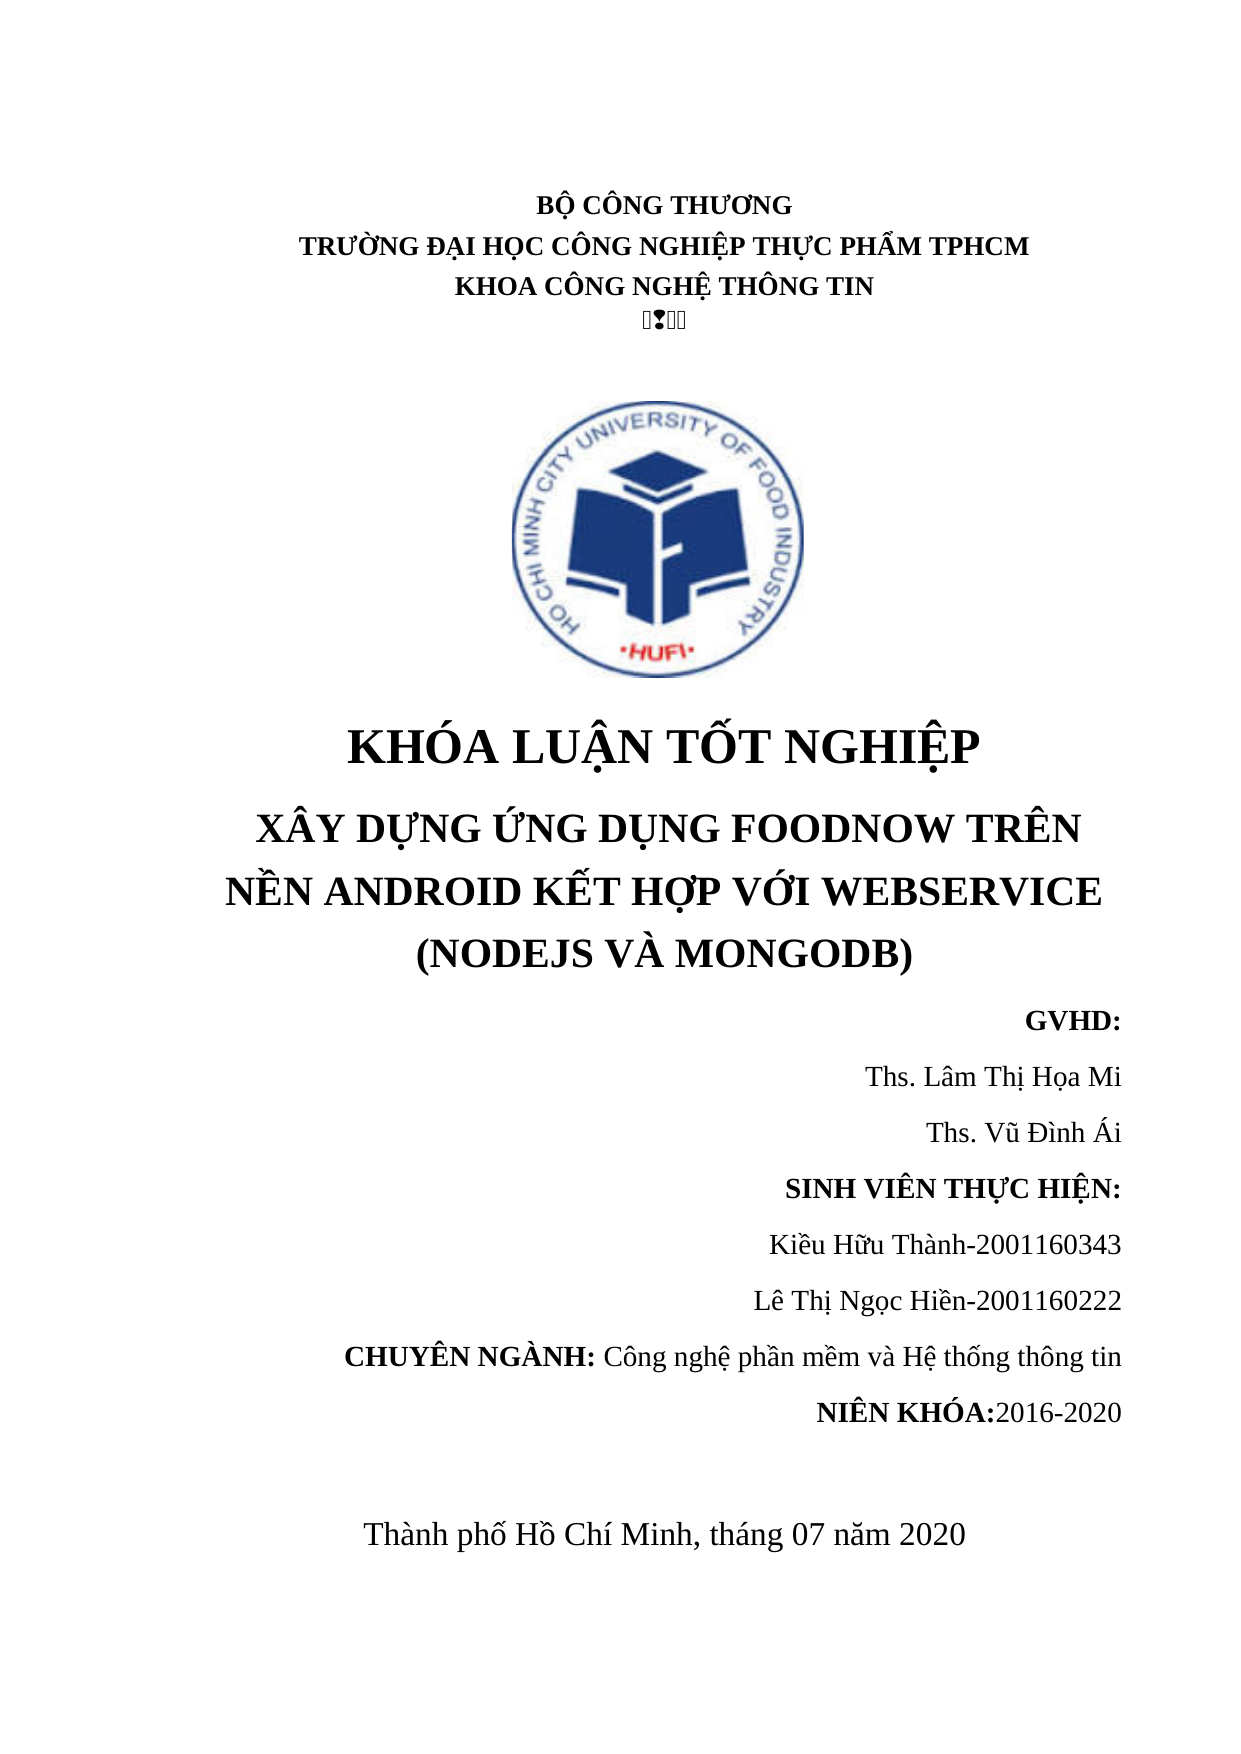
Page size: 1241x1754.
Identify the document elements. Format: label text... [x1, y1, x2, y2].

text Kiều Hữu Thành-2001160343 [207, 1227, 1122, 1261]
text SINH VIÊN THỰC HIỆN: [207, 1171, 1122, 1205]
text BỘ CÔNG THƯƠNG [207, 189, 1122, 221]
text TRƯỜNG ĐẠI HỌC CÔNG NGHIỆP THỰC PHẨM TPHCM [207, 230, 1122, 261]
text KHÓA LUẬN TỐT NGHIỆP [207, 408, 1122, 774]
text Ths. Lâm Thị Họa Mi [207, 1059, 1122, 1093]
text Ths. Vũ Đình Ái [207, 1115, 1122, 1149]
picture [511, 401, 804, 678]
text NIÊN KHÓA:2016-2020 [207, 1396, 1122, 1429]
text XÂY DỰNG ỨNG DỤNG FOODNOW TRÊN NỀN ANDROID KẾT HỢP VỚI WEBSERVICE (NODEJS VÀ MONGODB) [207, 804, 1122, 976]
text GVHD: [207, 1003, 1122, 1037]
text CHUYÊN NGÀNH: Công nghệ phần mềm và Hệ thống thông tin [207, 1339, 1122, 1373]
text KHOA CÔNG NGHỆ THÔNG TIN [207, 270, 1122, 301]
text Thành phố Hồ Chí Minh, tháng 07 năm 2020 [207, 1514, 1122, 1552]
text Lê Thị Ngọc Hiền-2001160222 [207, 1283, 1122, 1317]
